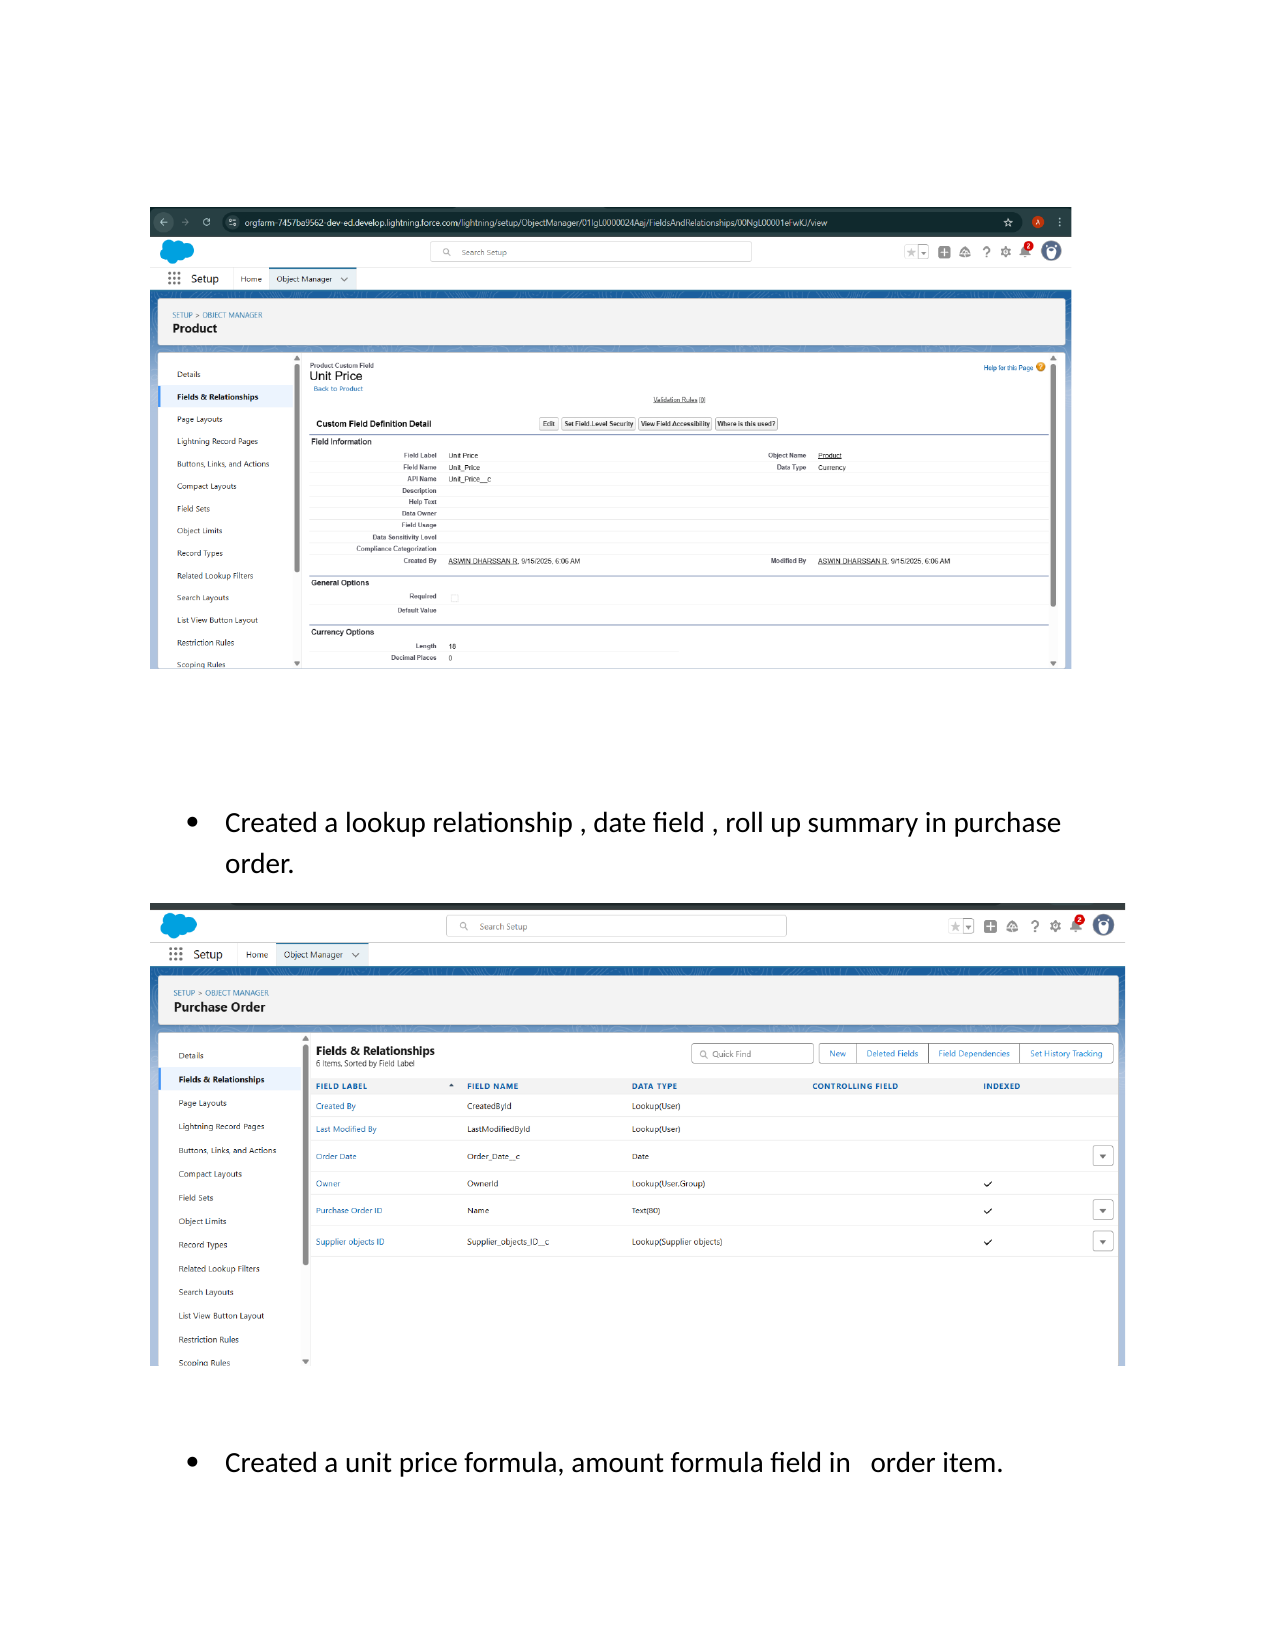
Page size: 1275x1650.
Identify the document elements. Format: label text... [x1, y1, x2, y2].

picture [150, 207, 1072, 669]
list Created a lookup relationship , date field , roll up summary in purchase order. [187, 804, 1125, 881]
list Created a unit price formula, amount formula field in order item. [187, 1444, 1125, 1479]
picture [150, 903, 1125, 1366]
